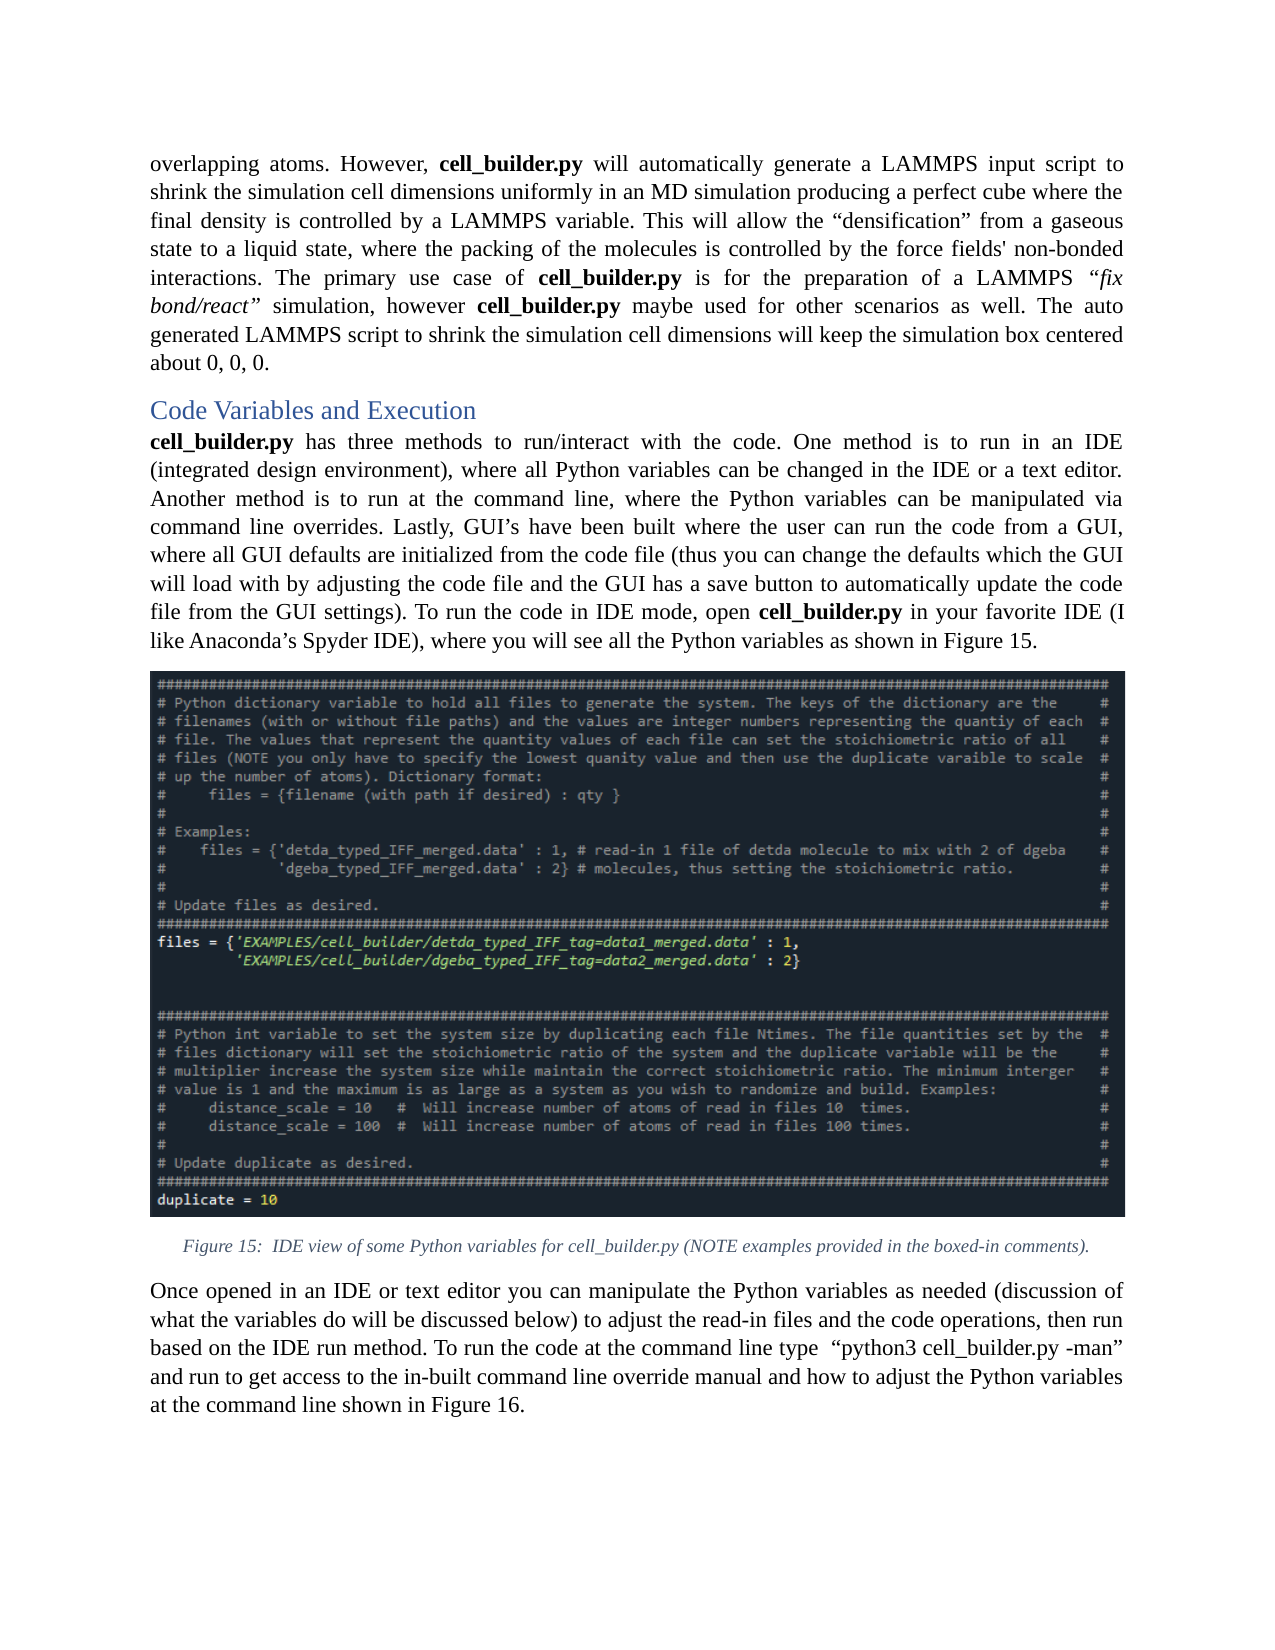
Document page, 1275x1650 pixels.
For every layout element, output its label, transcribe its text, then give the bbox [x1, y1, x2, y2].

picture [150, 671, 1125, 1217]
text Figure 15: IDE view of some Python variables for cell_builder.py (NOTE examples provided in the boxed-in comments). [150, 1235, 1125, 1257]
subtitle Code Variables and Execution [150, 394, 1125, 425]
text cell_builder.py has three methods to run/interact with the code. One method is to run in an IDE (integrated design environment), where all Python variables can be changed in the IDE or a text editor. Another method is to run at the command line, where the Python variables can be manipulated via command line overrides. Lastly, GUI’s have been built where the user can run the code from a GUI, where all GUI defaults are initialized from the code file (thus you can change the defaults which the GUI will load with by adjusting the code file and the GUI has a save button to automatically update the code file from the GUI settings). To run the code in IDE mode, open cell_builder.py in your favorite IDE (I like Anaconda’s Spyder IDE), where you will see all the Python variables as shown in Figure 15. [150, 428, 1125, 653]
text Once opened in an IDE or text editor you can manipulate the Python variables as needed (discussion of what the variables do will be discussed below) to adjust the read-in files and the code operations, then run based on the IDE run method. To run the code at the command line type “python3 cell_builder.py -man” and run to get access to the in-built command line override manual and how to adjust the Python variables at the command line shown in Figure 16. [150, 1277, 1125, 1418]
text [150, 150, 1125, 375]
